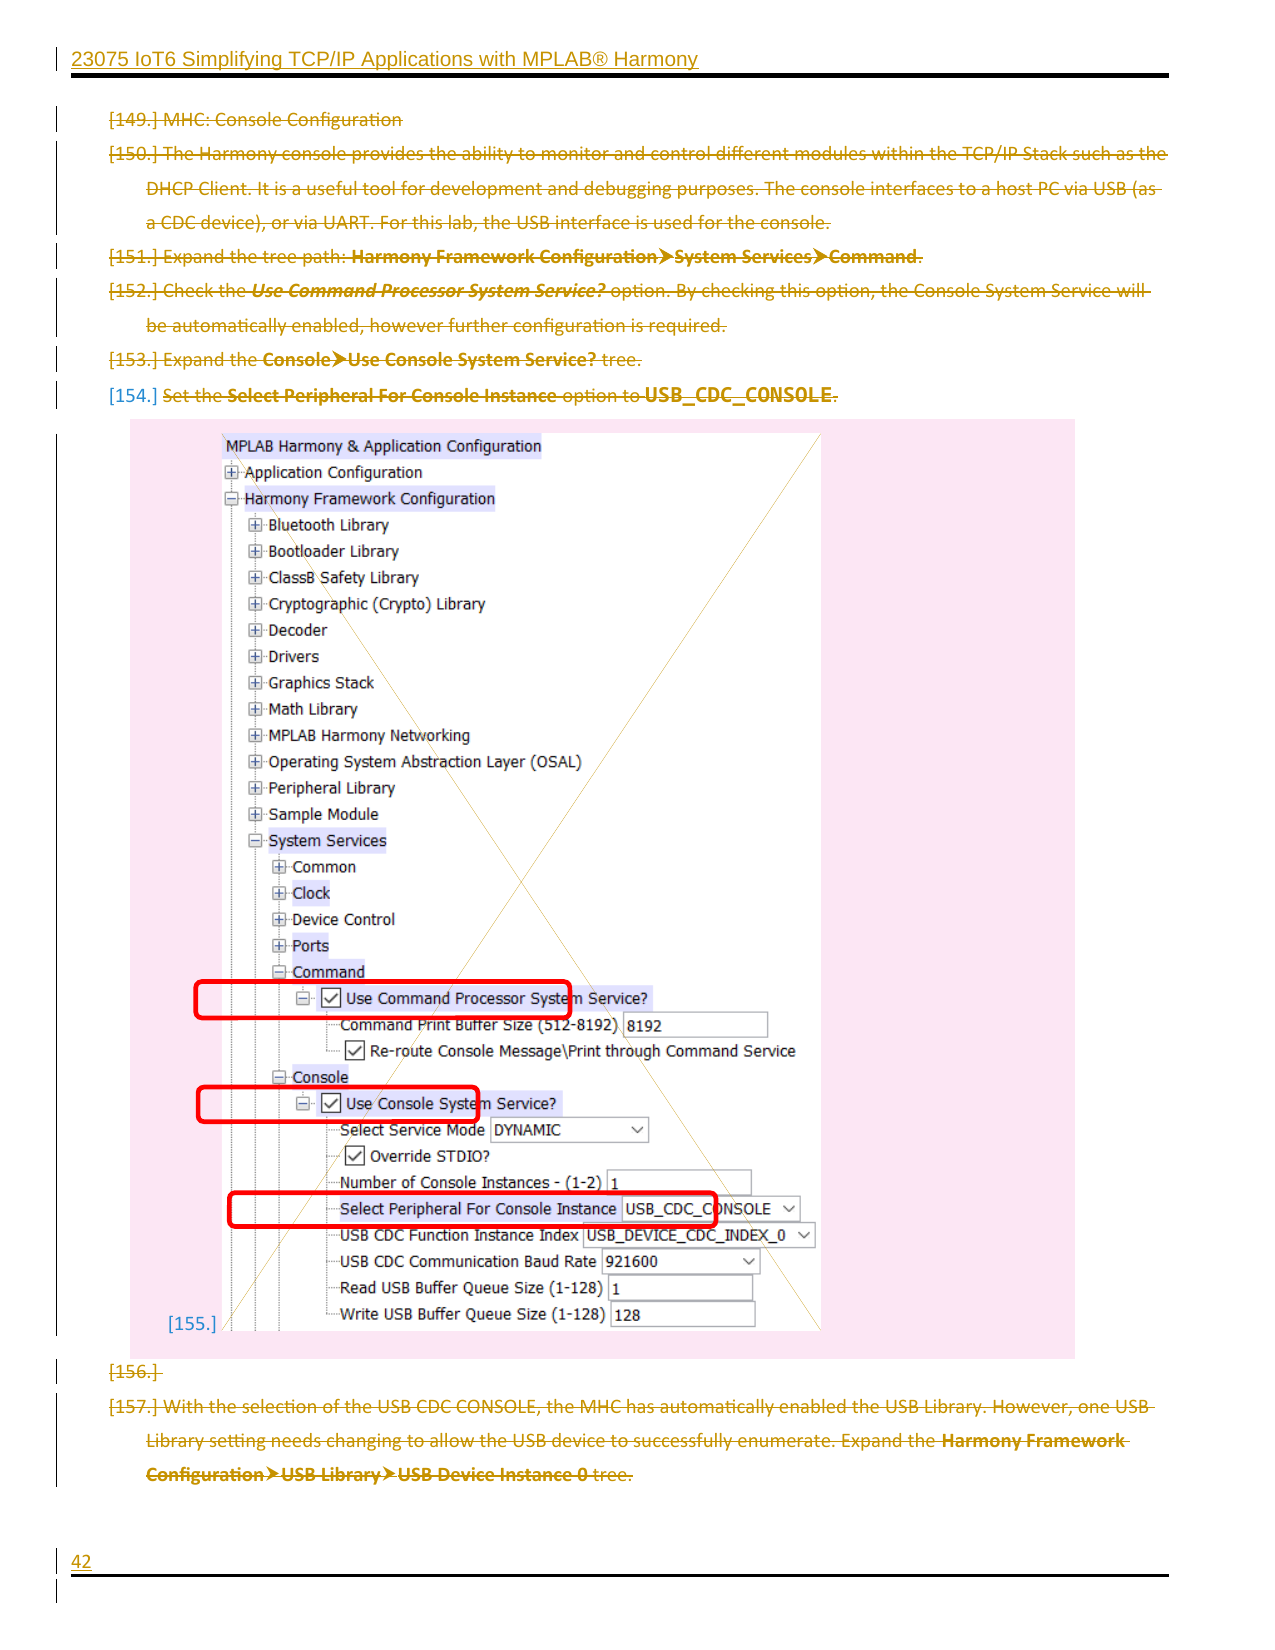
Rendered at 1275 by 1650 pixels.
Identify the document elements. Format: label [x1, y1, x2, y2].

picture [221, 984, 452, 1015]
picture [221, 1124, 358, 1329]
picture [223, 884, 820, 1331]
picture [221, 1090, 381, 1119]
picture [294, 1196, 713, 1224]
picture [364, 1090, 475, 1119]
picture [232, 1196, 310, 1224]
picture [434, 984, 567, 1015]
picture [221, 435, 520, 979]
picture [221, 1021, 427, 1084]
picture [223, 433, 820, 880]
picture [523, 435, 821, 1329]
